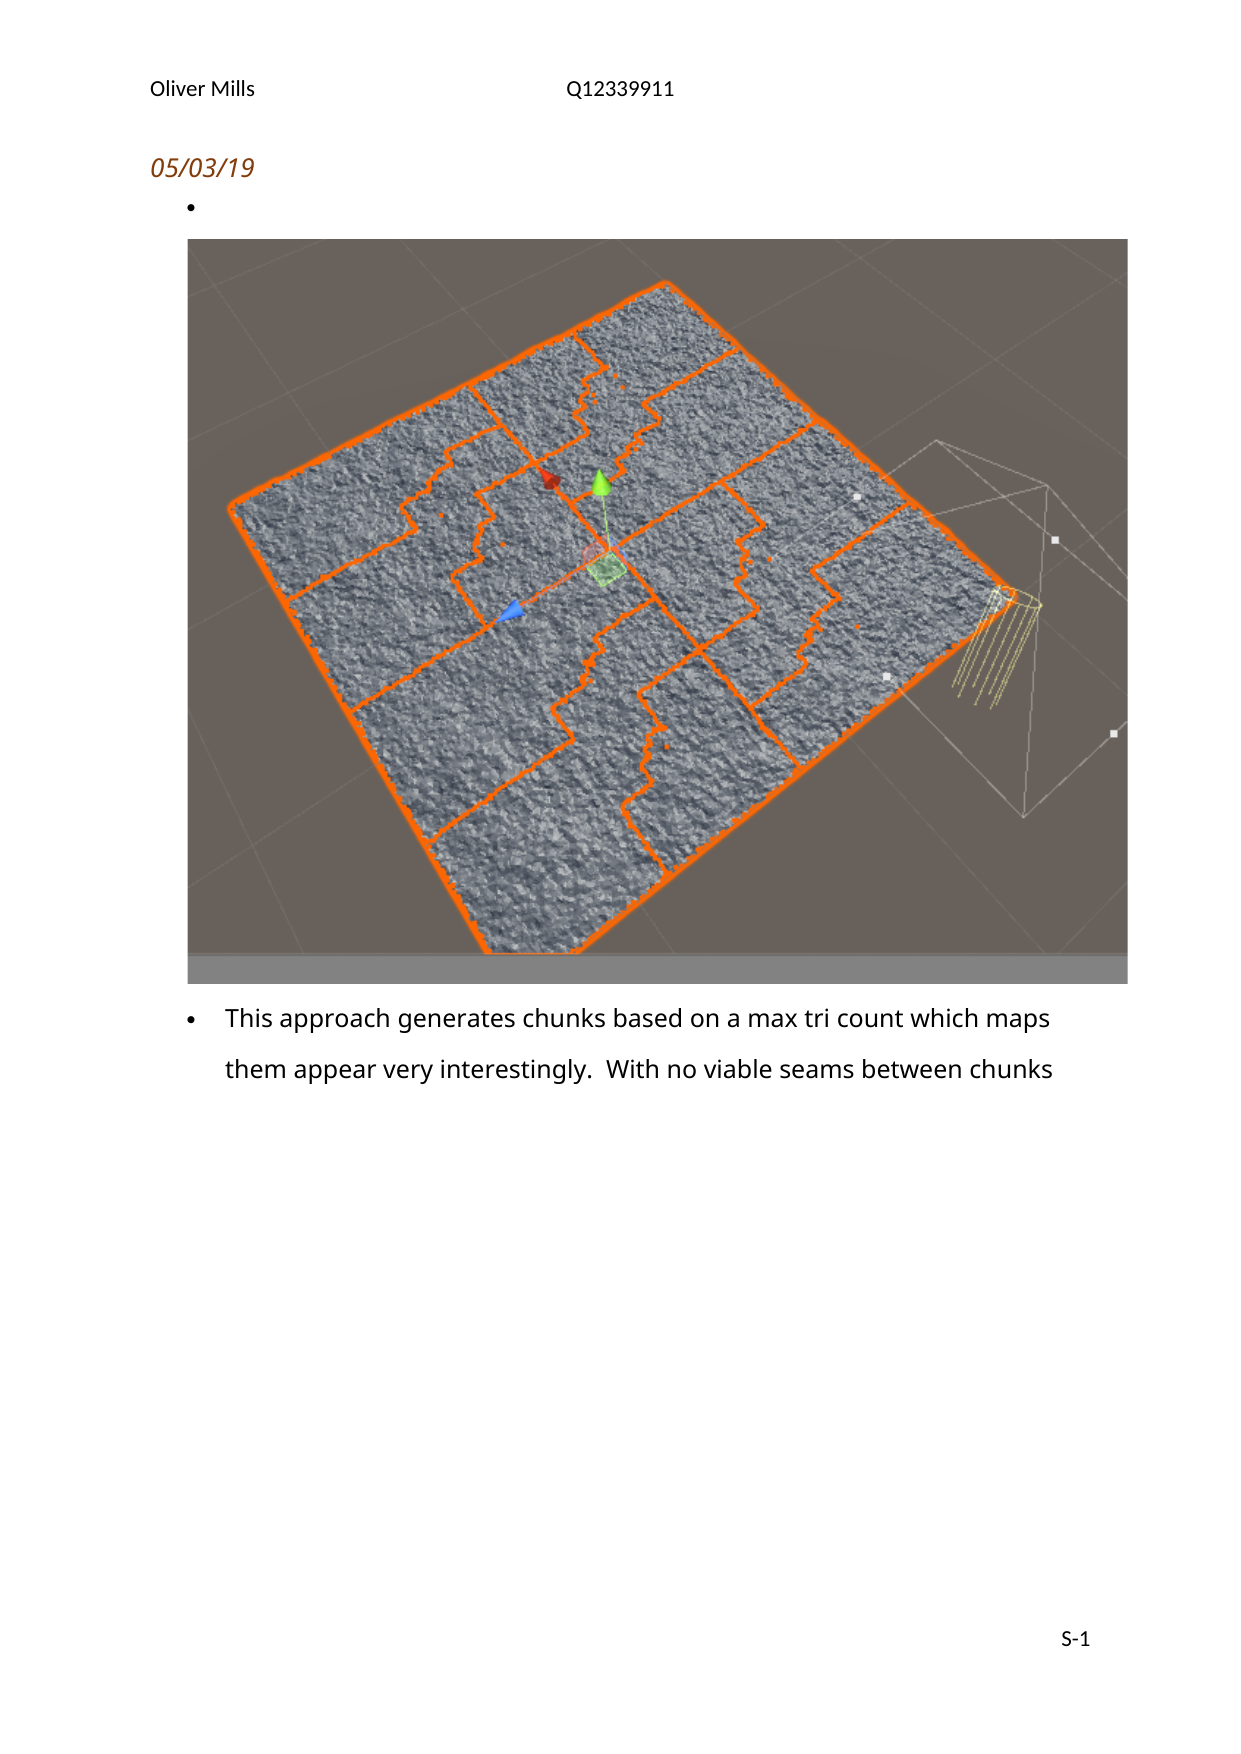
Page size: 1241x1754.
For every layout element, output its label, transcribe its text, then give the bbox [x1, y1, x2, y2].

picture [187, 239, 1128, 984]
list This approach generates chunks based on a max tri count which maps them appear very interestingly. With no viable seams between chunks [187, 1000, 1090, 1085]
subtitle 05/03/19 [150, 150, 1090, 186]
